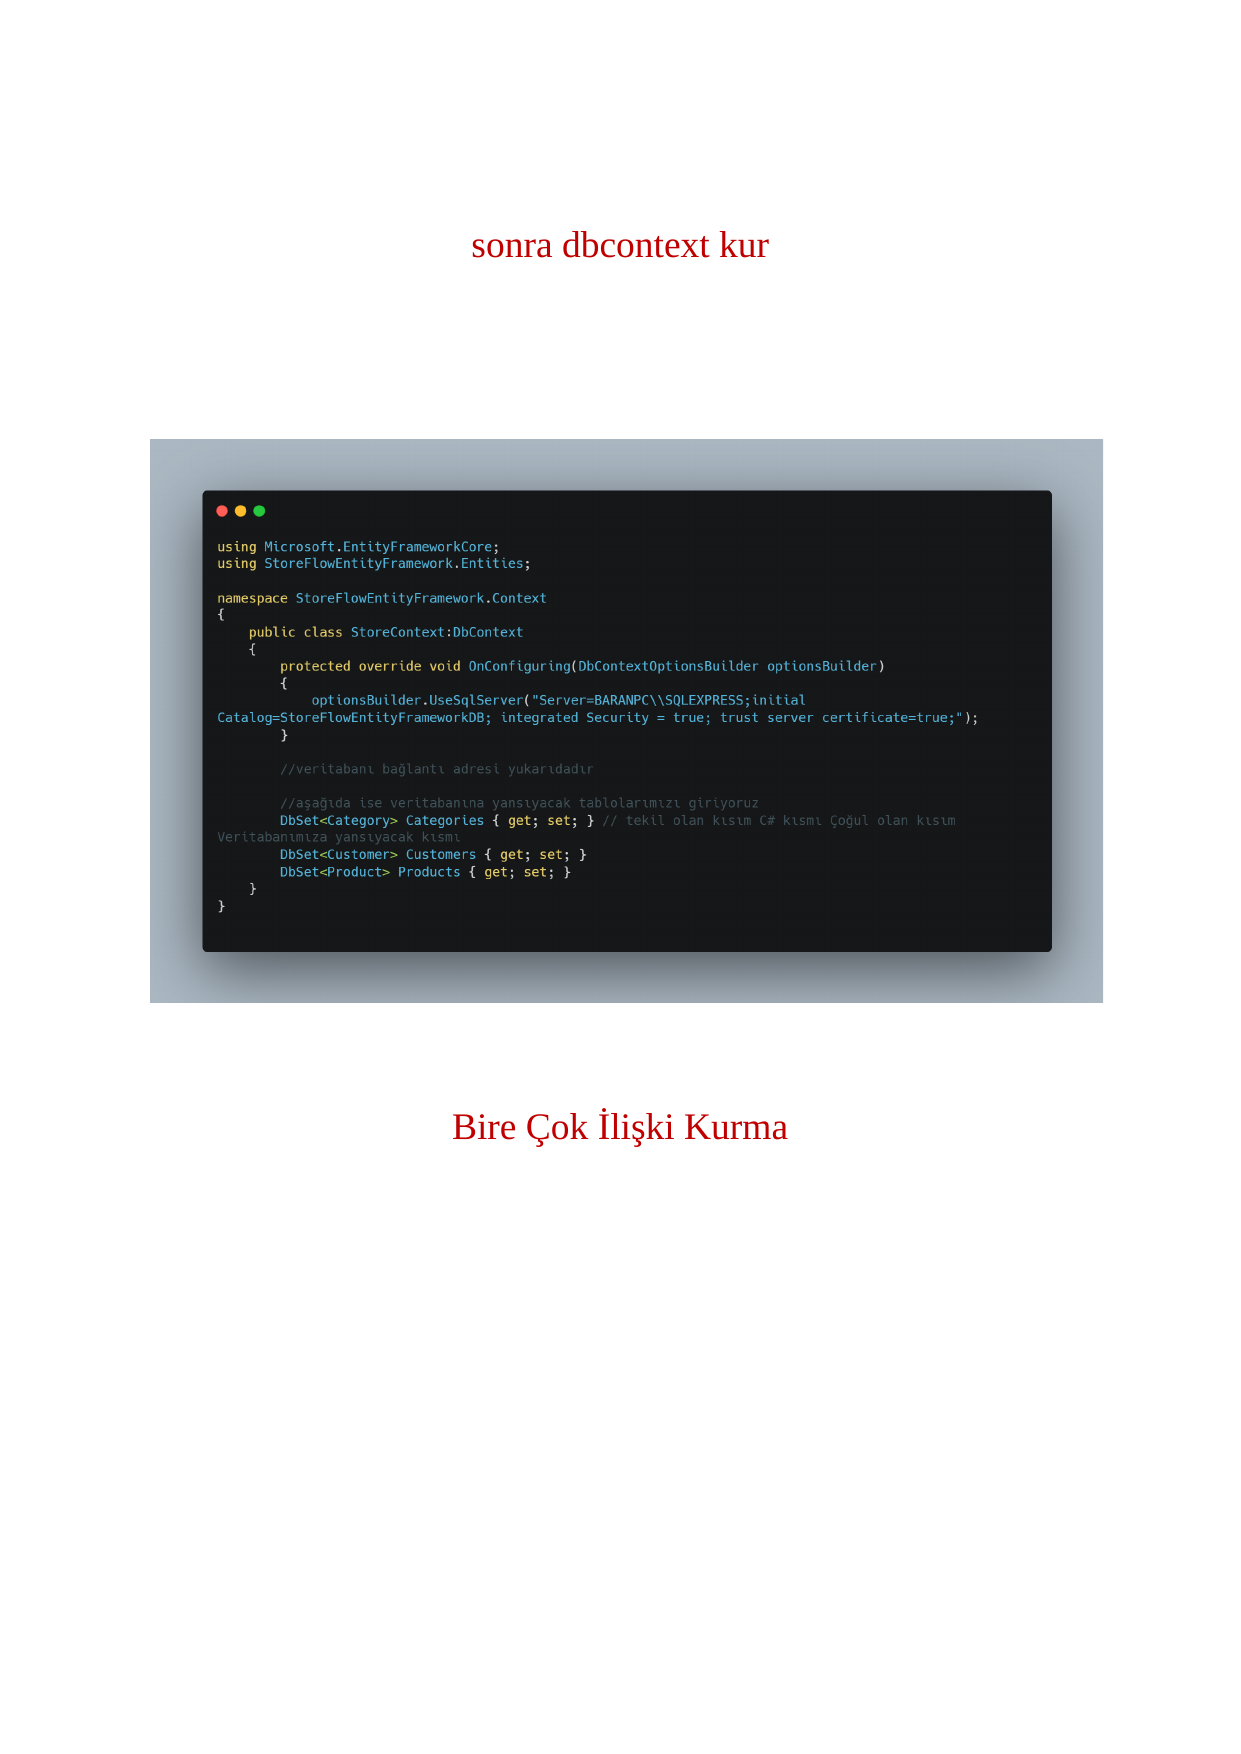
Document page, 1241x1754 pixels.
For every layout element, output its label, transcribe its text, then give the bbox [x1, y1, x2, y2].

picture [150, 439, 1104, 1003]
text sonra dbcontext kur [150, 222, 1090, 265]
text Bire Çok İlişki Kurma [150, 1104, 1090, 1147]
